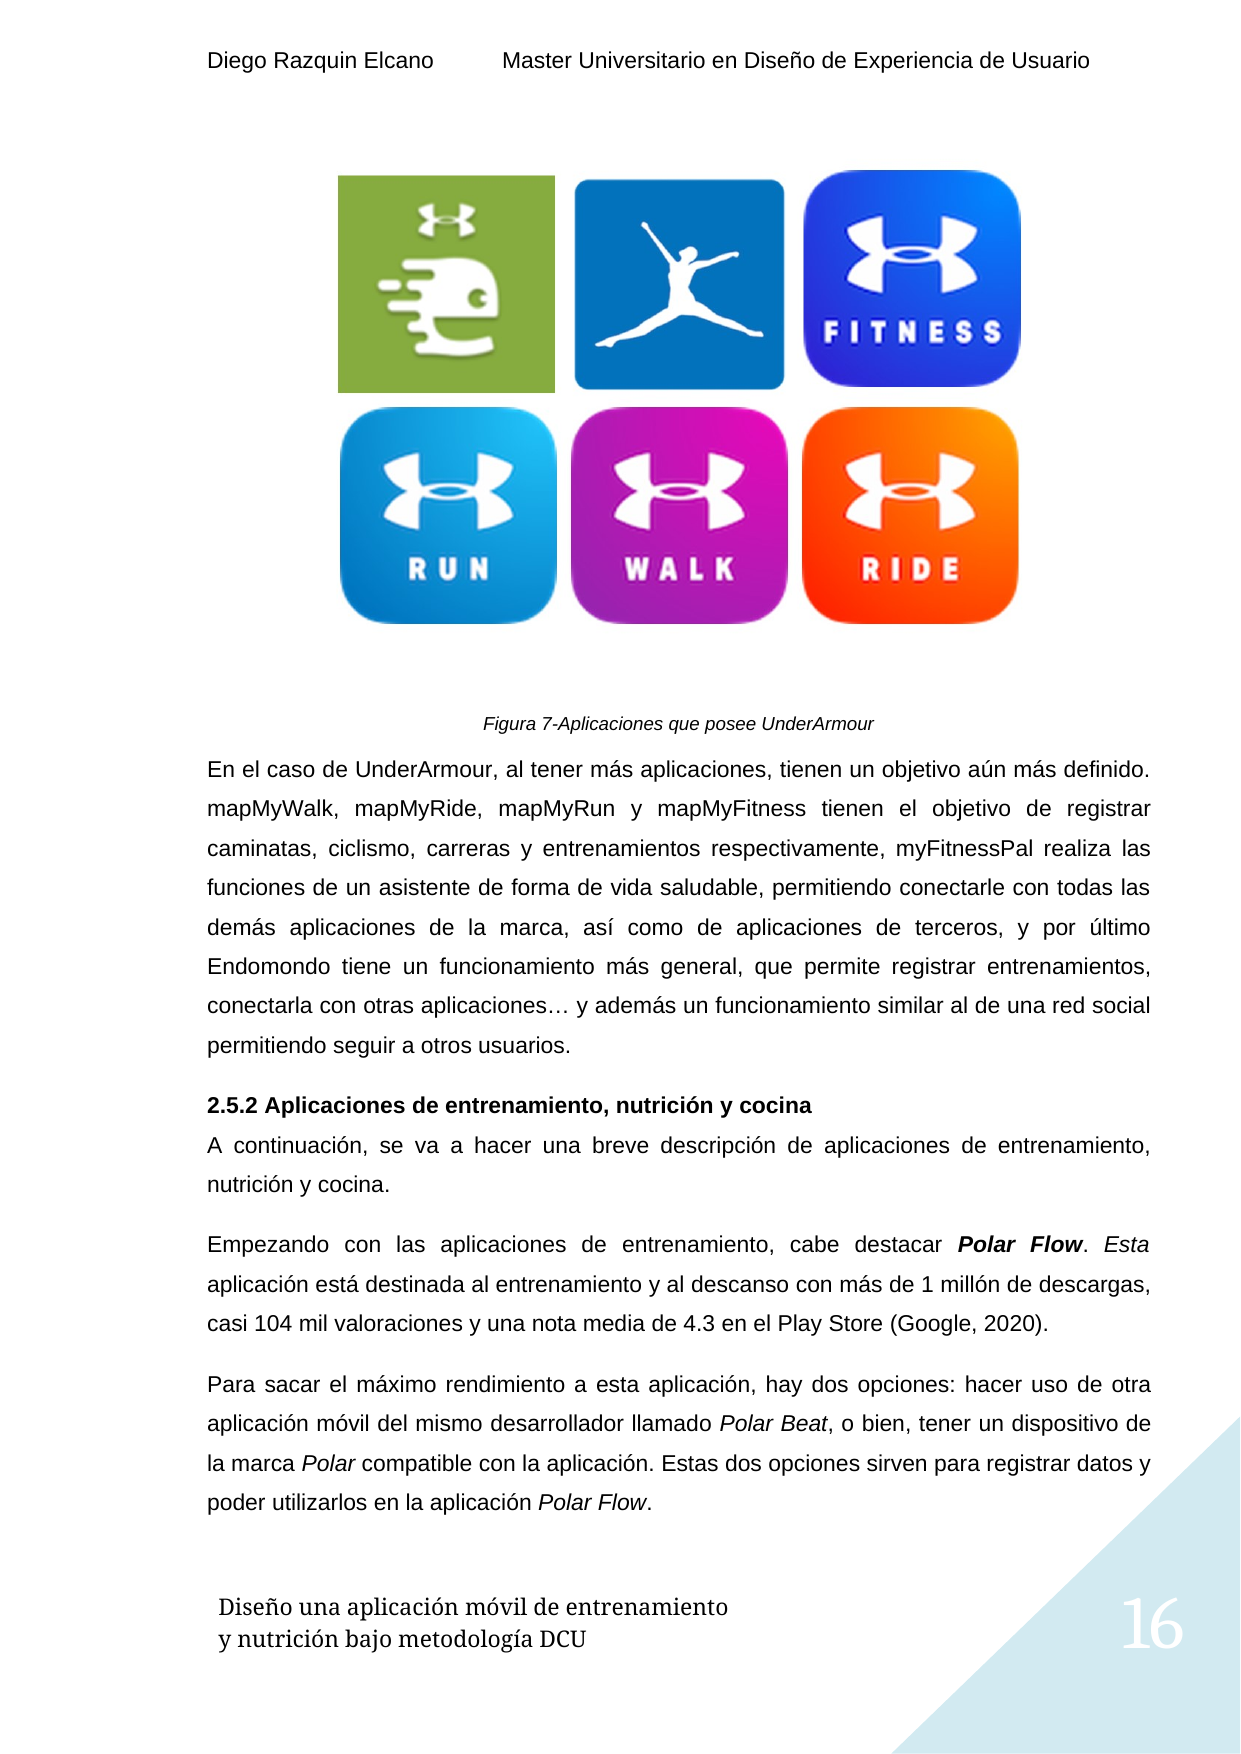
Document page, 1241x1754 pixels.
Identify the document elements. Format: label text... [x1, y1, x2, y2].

text Figura 7-Aplicaciones que posee UnderArmour [207, 713, 1152, 735]
text En el caso de UnderArmour, al tener más aplicaciones, tienen un objetivo aún más definido. mapMyWalk, mapMyRide, mapMyRun y mapMyFitness tienen el objetivo de registrar caminatas, ciclismo, carreras y entrenamientos respectivamente, myFitnessPal realiza las funciones de un asistente de forma de vida saludable, permitiendo conectarle con todas las demás aplicaciones de la marca, así como de aplicaciones de terceros, y por último Endomondo tiene un funcionamiento más general, que permite registrar entrenamientos, conectarla con otras aplicaciones… y además un funcionamiento similar al de una red social permitiendo seguir a otros usuarios. [207, 756, 1152, 1058]
picture [206, 147, 1152, 680]
text A continuación, se va a hacer una breve descripción de aplicaciones de entrenamiento, nutrición y cocina. [207, 1132, 1152, 1197]
text Empezando con las aplicaciones de entrenamiento, cabe destacar Polar Flow. Esta aplicación está destinada al entrenamiento y al descanso con más de 1 millón de descargas, casi 104 mil valoraciones y una nota media de 4.3 en el Play Store (Google, 2020). [207, 1231, 1152, 1337]
text Para sacar el máximo rendimiento a esta aplicación, hay dos opciones: hacer uso de otra aplicación móvil del mismo desarrollador llamado Polar Beat, o bien, tener un dispositivo de la marca Polar compatible con la aplicación. Estas dos opciones sirven para registrar datos y poder utilizarlos en la aplicación Polar Flow. [207, 1371, 1152, 1516]
subtitle 2.5.2 Aplicaciones de entrenamiento, nutrición y cocina [207, 1092, 1152, 1118]
